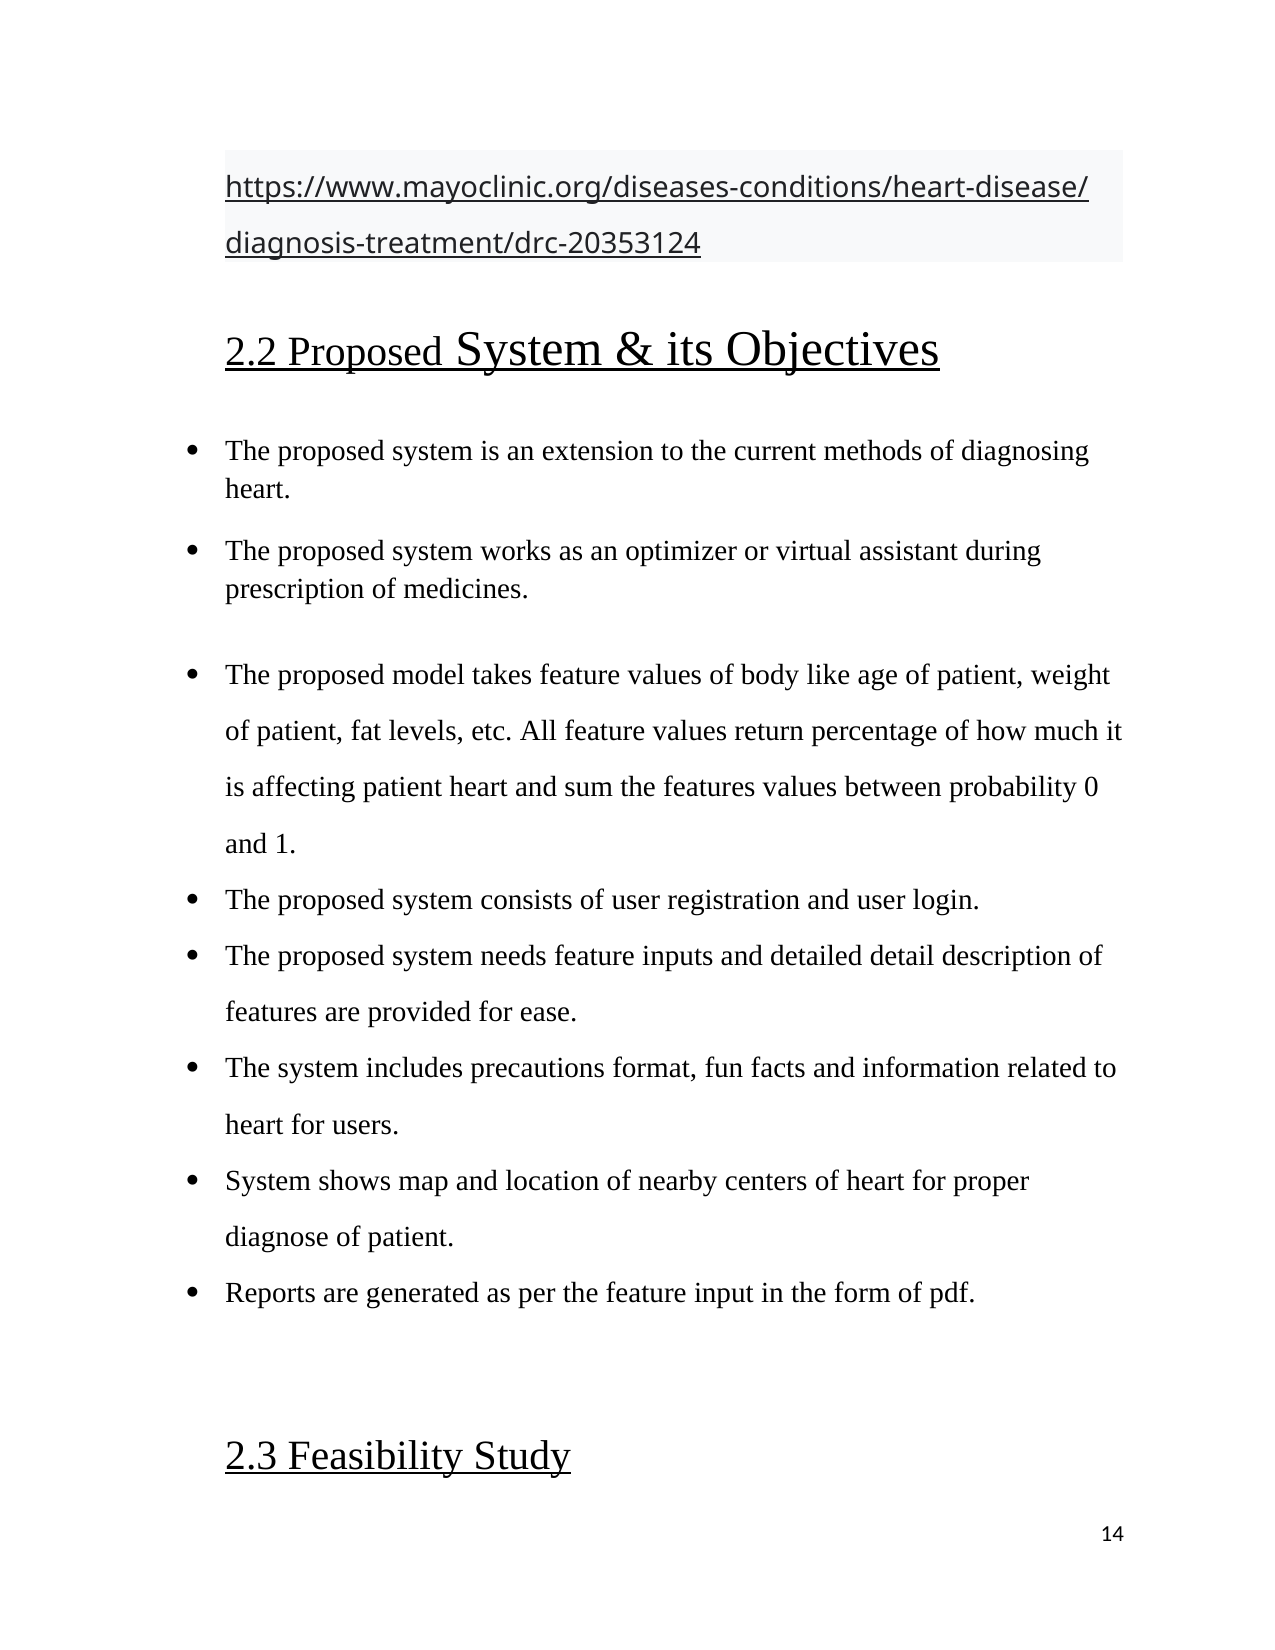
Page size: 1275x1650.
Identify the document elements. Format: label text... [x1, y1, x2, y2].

list The system includes precautions format, fun facts and information related to heart for users. [187, 1028, 1123, 1141]
list Reports are generated as per the feature input in the form of pdf. [187, 1253, 1123, 1309]
subtitle 2.2 Proposed System & its Objectives [225, 319, 1123, 376]
text 2.3 Feasibility Study [225, 1422, 1123, 1478]
list The proposed system needs feature inputs and detailed detail description of features are provided for ease. [187, 916, 1123, 1028]
list System shows map and location of nearby centers of heart for proper diagnose of patient. [187, 1141, 1123, 1253]
text https://www.mayoclinic.org/diseases-conditions/heart-disease/diagnosis-treatment/drc-20353124 [225, 150, 1123, 262]
list The proposed system consists of user registration and user login. [187, 859, 1123, 916]
list The proposed model takes feature values of body like age of patient, weight of patient, fat levels, etc. All feature values return percentage of how much it is affecting patient heart and sum the features values between probability 0 and 1. [187, 634, 1123, 859]
list The proposed system works as an optimizer or virtual assistant during prescription of medicines. [187, 533, 1123, 605]
list The proposed system is an extension to the current methods of diagnosing heart. [187, 433, 1123, 504]
